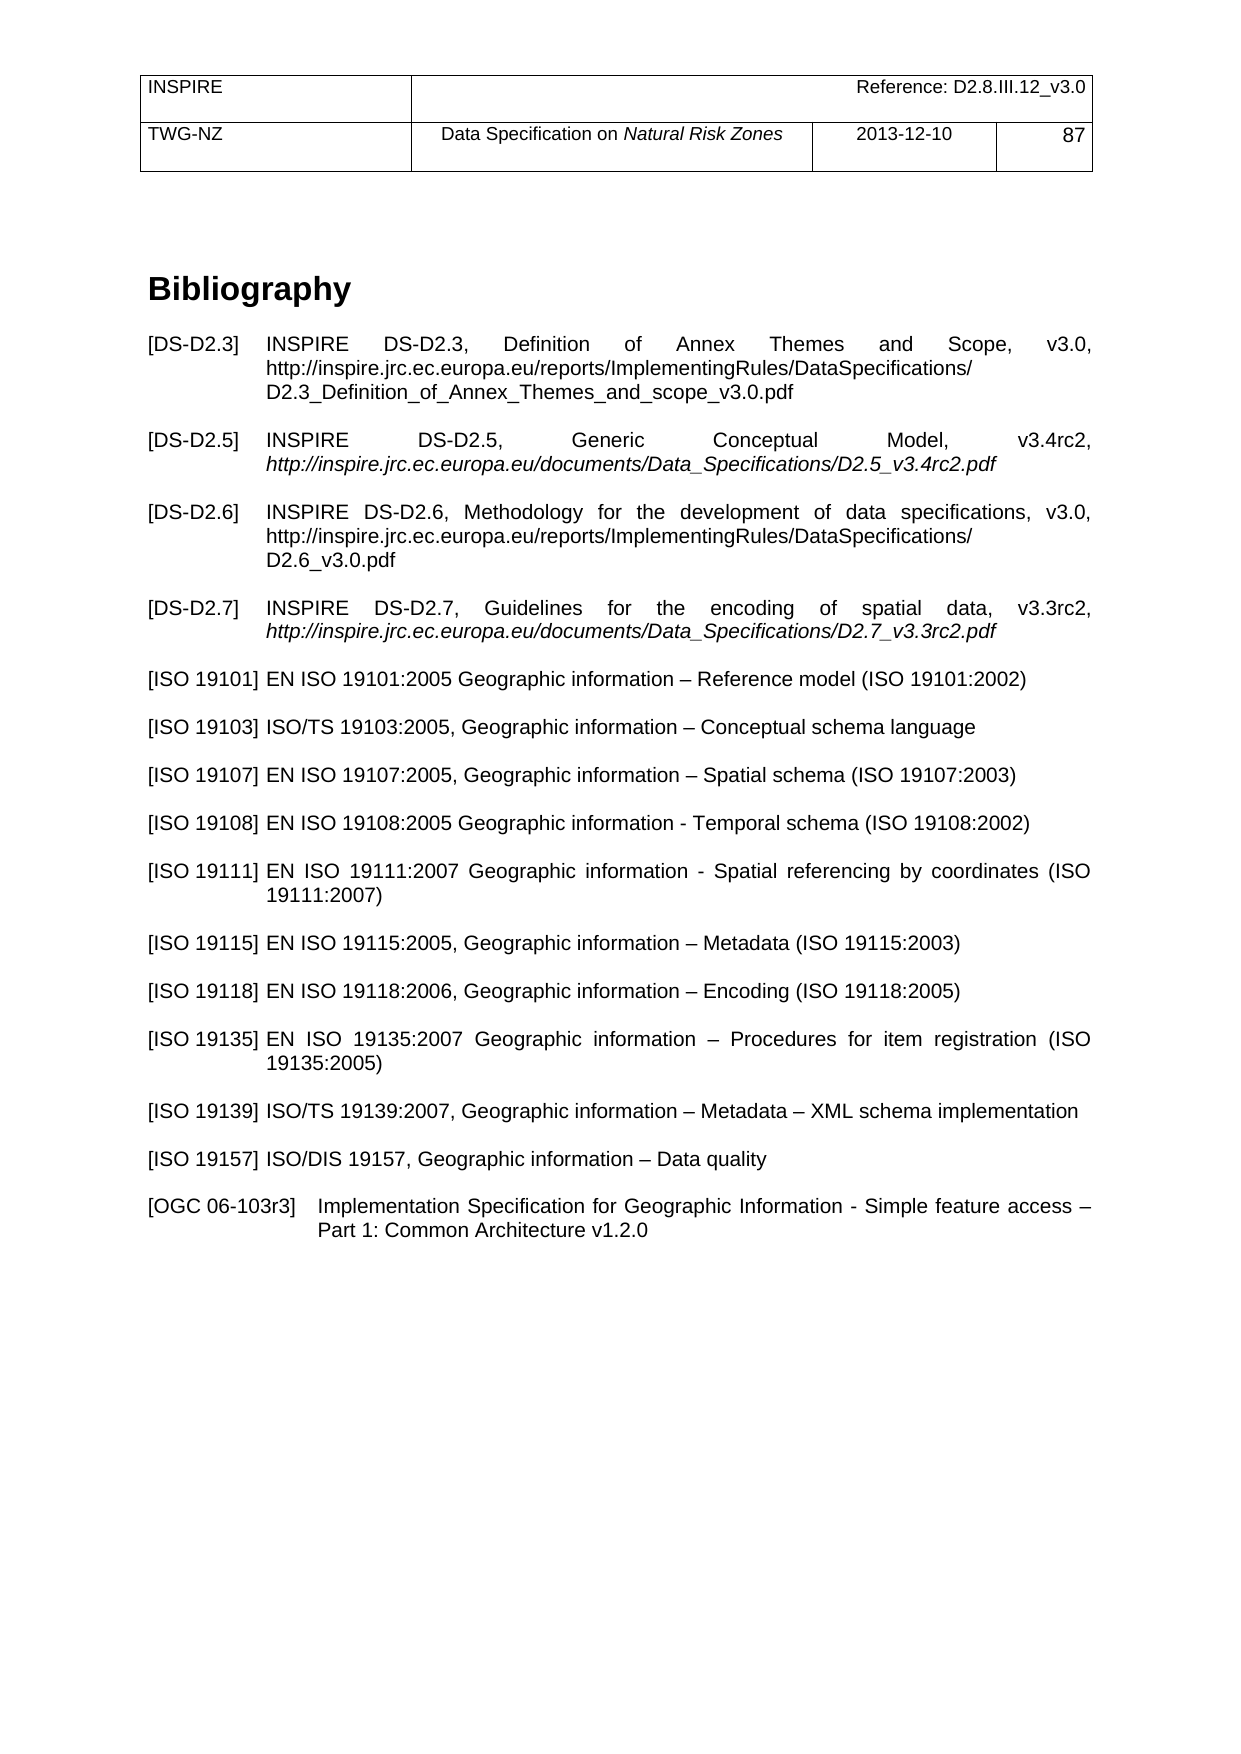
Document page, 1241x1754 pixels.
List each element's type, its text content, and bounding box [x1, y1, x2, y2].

subtitle Bibliography [148, 269, 1092, 308]
text [ISO 19103] ISO/TS 19103:2005, Geographic information – Conceptual schema language [148, 715, 1092, 739]
text [ISO 19101] EN ISO 19101:2005 Geographic information – Reference model (ISO 19101:2002) [148, 667, 1092, 691]
text [OGC 06-103r3] Implementation Specification for Geographic Information - Simple feature access – Part 1: Common Architecture v1.2.0 [148, 1194, 1092, 1242]
text [ISO 19115] EN ISO 19115:2005, Geographic information – Metadata (ISO 19115:2003) [148, 931, 1092, 955]
text [ISO 19107] EN ISO 19107:2005, Geographic information – Spatial schema (ISO 19107:2003) [148, 763, 1092, 787]
text [DS-D2.7] INSPIRE DS-D2.7, Guidelines for the encoding of spatial data, v3.3rc2, http://inspire.jrc.ec.europa.eu/documents/Data_Specifications/D2.7_v3.3rc2.pdf [148, 595, 1092, 643]
text [ISO 19157] ISO/DIS 19157, Geographic information – Data quality [148, 1146, 1092, 1170]
text [ISO 19108] EN ISO 19108:2005 Geographic information - Temporal schema (ISO 19108:2002) [148, 811, 1092, 835]
text [DS-D2.6] INSPIRE DS-D2.6, Methodology for the development of data specifications, v3.0, http://inspire.jrc.ec.europa.eu/reports/ImplementingRules/DataSpecifications/D2.6_v3.0.pdf [148, 499, 1092, 571]
text [ISO 19139] ISO/TS 19139:2007, Geographic information – Metadata – XML schema implementation [148, 1098, 1092, 1122]
text [ISO 19111] EN ISO 19111:2007 Geographic information - Spatial referencing by coordinates (ISO 19111:2007) [148, 859, 1092, 907]
text [ISO 19118] EN ISO 19118:2006, Geographic information – Encoding (ISO 19118:2005) [148, 979, 1092, 1003]
text [DS-D2.3] INSPIRE DS-D2.3, Definition of Annex Themes and Scope, v3.0, http://inspire.jrc.ec.europa.eu/reports/ImplementingRules/DataSpecifications/D2.3_Definition_of_Annex_Themes_and_scope_v3.0.pdf [148, 332, 1092, 404]
text [DS-D2.5] INSPIRE DS-D2.5, Generic Conceptual Model, v3.4rc2, http://inspire.jrc.ec.europa.eu/documents/Data_Specifications/D2.5_v3.4rc2.pdf [148, 428, 1092, 476]
text [ISO 19135] EN ISO 19135:2007 Geographic information – Procedures for item registration (ISO 19135:2005) [148, 1027, 1092, 1074]
